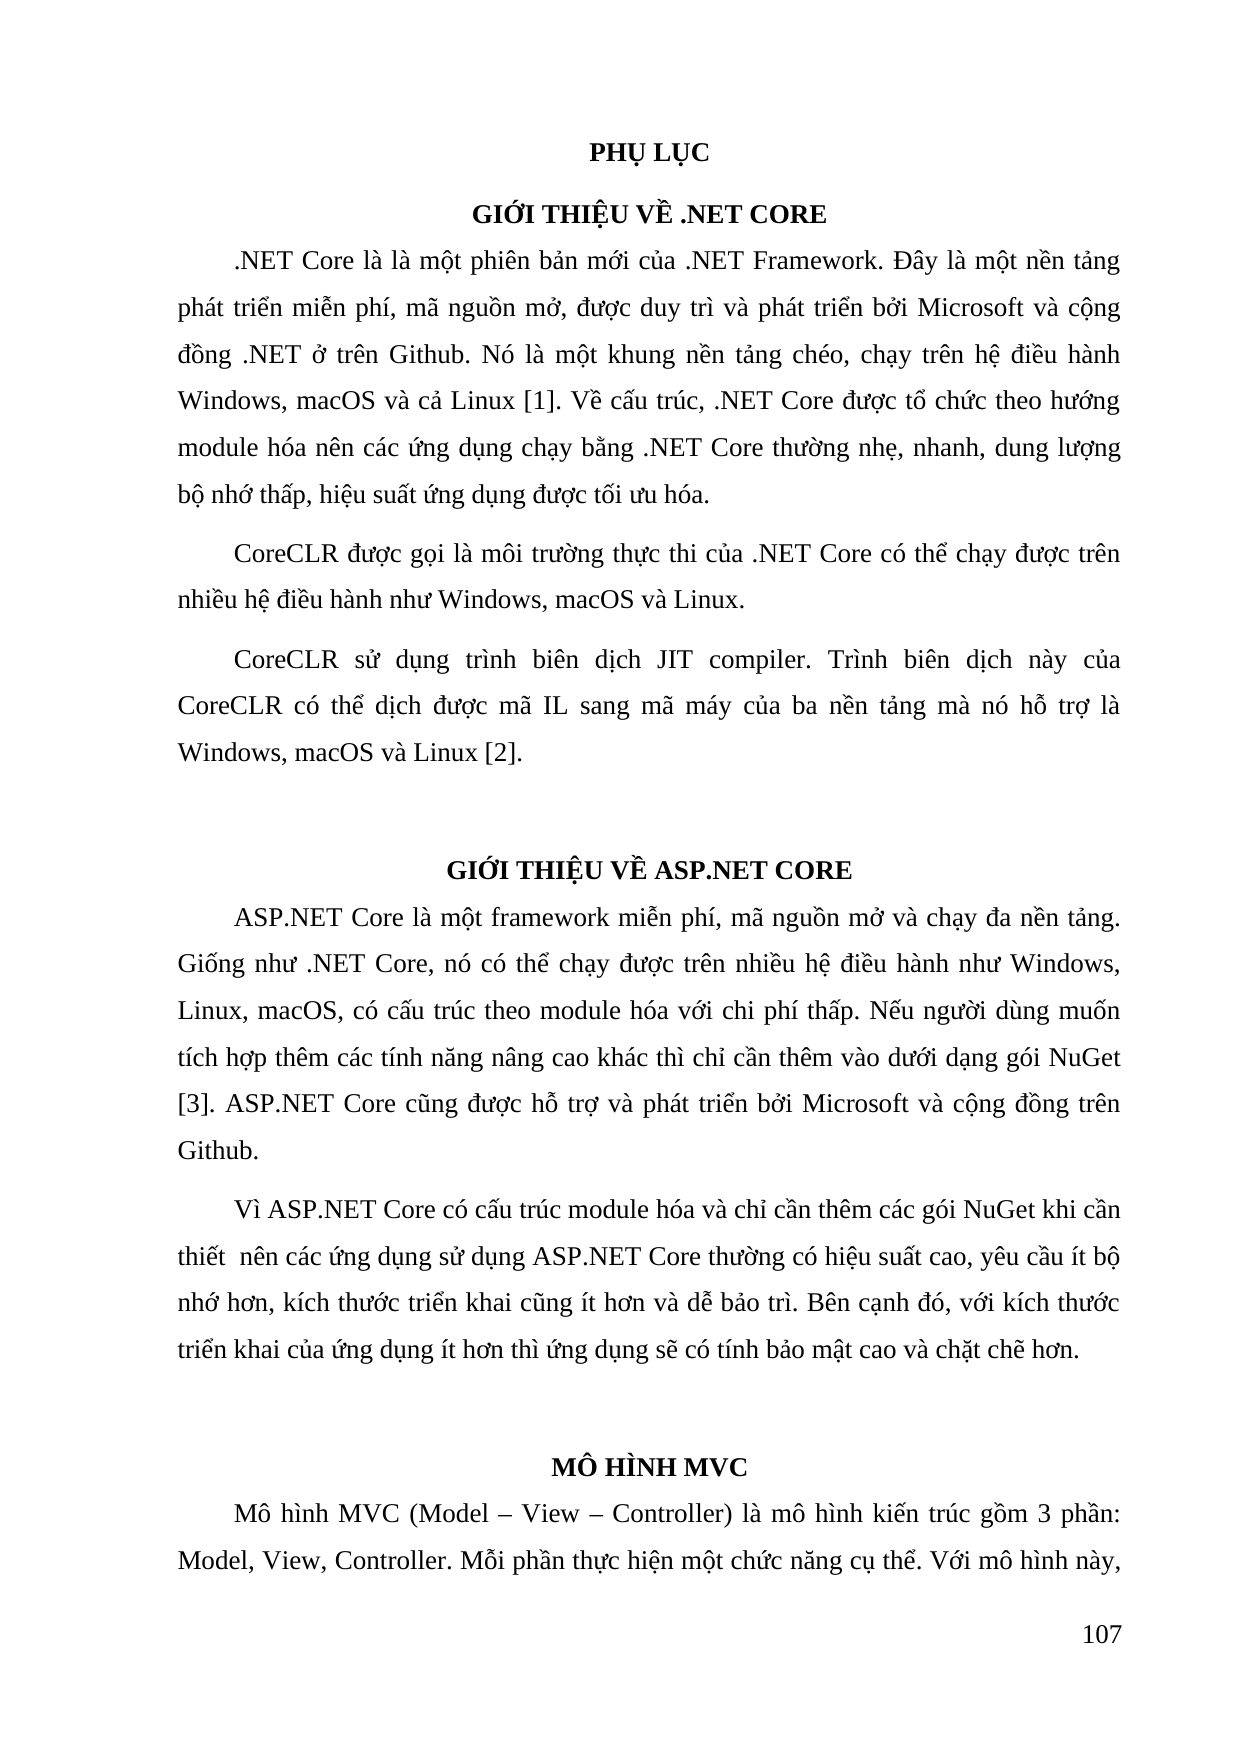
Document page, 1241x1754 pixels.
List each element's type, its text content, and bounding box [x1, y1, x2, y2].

text .NET Core là là một phiên bản mới của .NET Framework. Đây là một nền tảng phát triển miễn phí, mã nguồn mở, được duy trì và phát triển bởi Microsoft và cộng đồng .NET ở trên Github. Nó là một khung nền tảng chéo, chạy trên hệ điều hành Windows, macOS và cả Linux [1]. Về cấu trúc, .NET Core được tổ chức theo hướng module hóa nên các ứng dụng chạy bằng .NET Core thường nhẹ, nhanh, dung lượng bộ nhớ thấp, hiệu suất ứng dụng được tối ưu hóa. [177, 244, 1122, 509]
text ASP.NET Core là một framework miễn phí, mã nguồn mở và chạy đa nền tảng. Giống như .NET Core, nó có thể chạy được trên nhiều hệ điều hành như Windows, Linux, macOS, có cấu trúc theo module hóa với chi phí thấp. Nếu người dùng muốn tích hợp thêm các tính năng nâng cao khác thì chỉ cần thêm vào dưới dạng gói NuGet [3]. ASP.NET Core cũng được hỗ trợ và phát triển bởi Microsoft và cộng đồng trên Github. [177, 901, 1122, 1165]
text CoreCLR được gọi là môi trường thực thi của .NET Core có thể chạy được trên nhiều hệ điều hành như Windows, macOS và Linux. [177, 537, 1122, 615]
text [177, 1498, 1122, 1575]
text GIỚI THIỆU VỀ .NET CORE [177, 198, 1122, 229]
text Vì ASP.NET Core có cấu trúc module hóa và chỉ cần thêm các gói NuGet khi cần thiết nên các ứng dụng sử dụng ASP.NET Core thường có hiệu suất cao, yêu cầu ít bộ nhớ hơn, kích thước triển khai cũng ít hơn và dễ bảo trì. Bên cạnh đó, với kích thước triển khai của ứng dụng ít hơn thì ứng dụng sẽ có tính bảo mật cao và chặt chẽ hơn. [177, 1193, 1122, 1364]
text MÔ HÌNH MVC [177, 1451, 1122, 1483]
text PHỤ LỤC [177, 136, 1122, 167]
text GIỚI THIỆU VỀ ASP.NET CORE [177, 854, 1122, 886]
text CoreCLR sử dụng trình biên dịch JIT compiler. Trình biên dịch này của CoreCLR có thể dịch được mã IL sang mã máy của ba nền tảng mà nó hỗ trợ là Windows, macOS và Linux [2]. [177, 643, 1122, 767]
